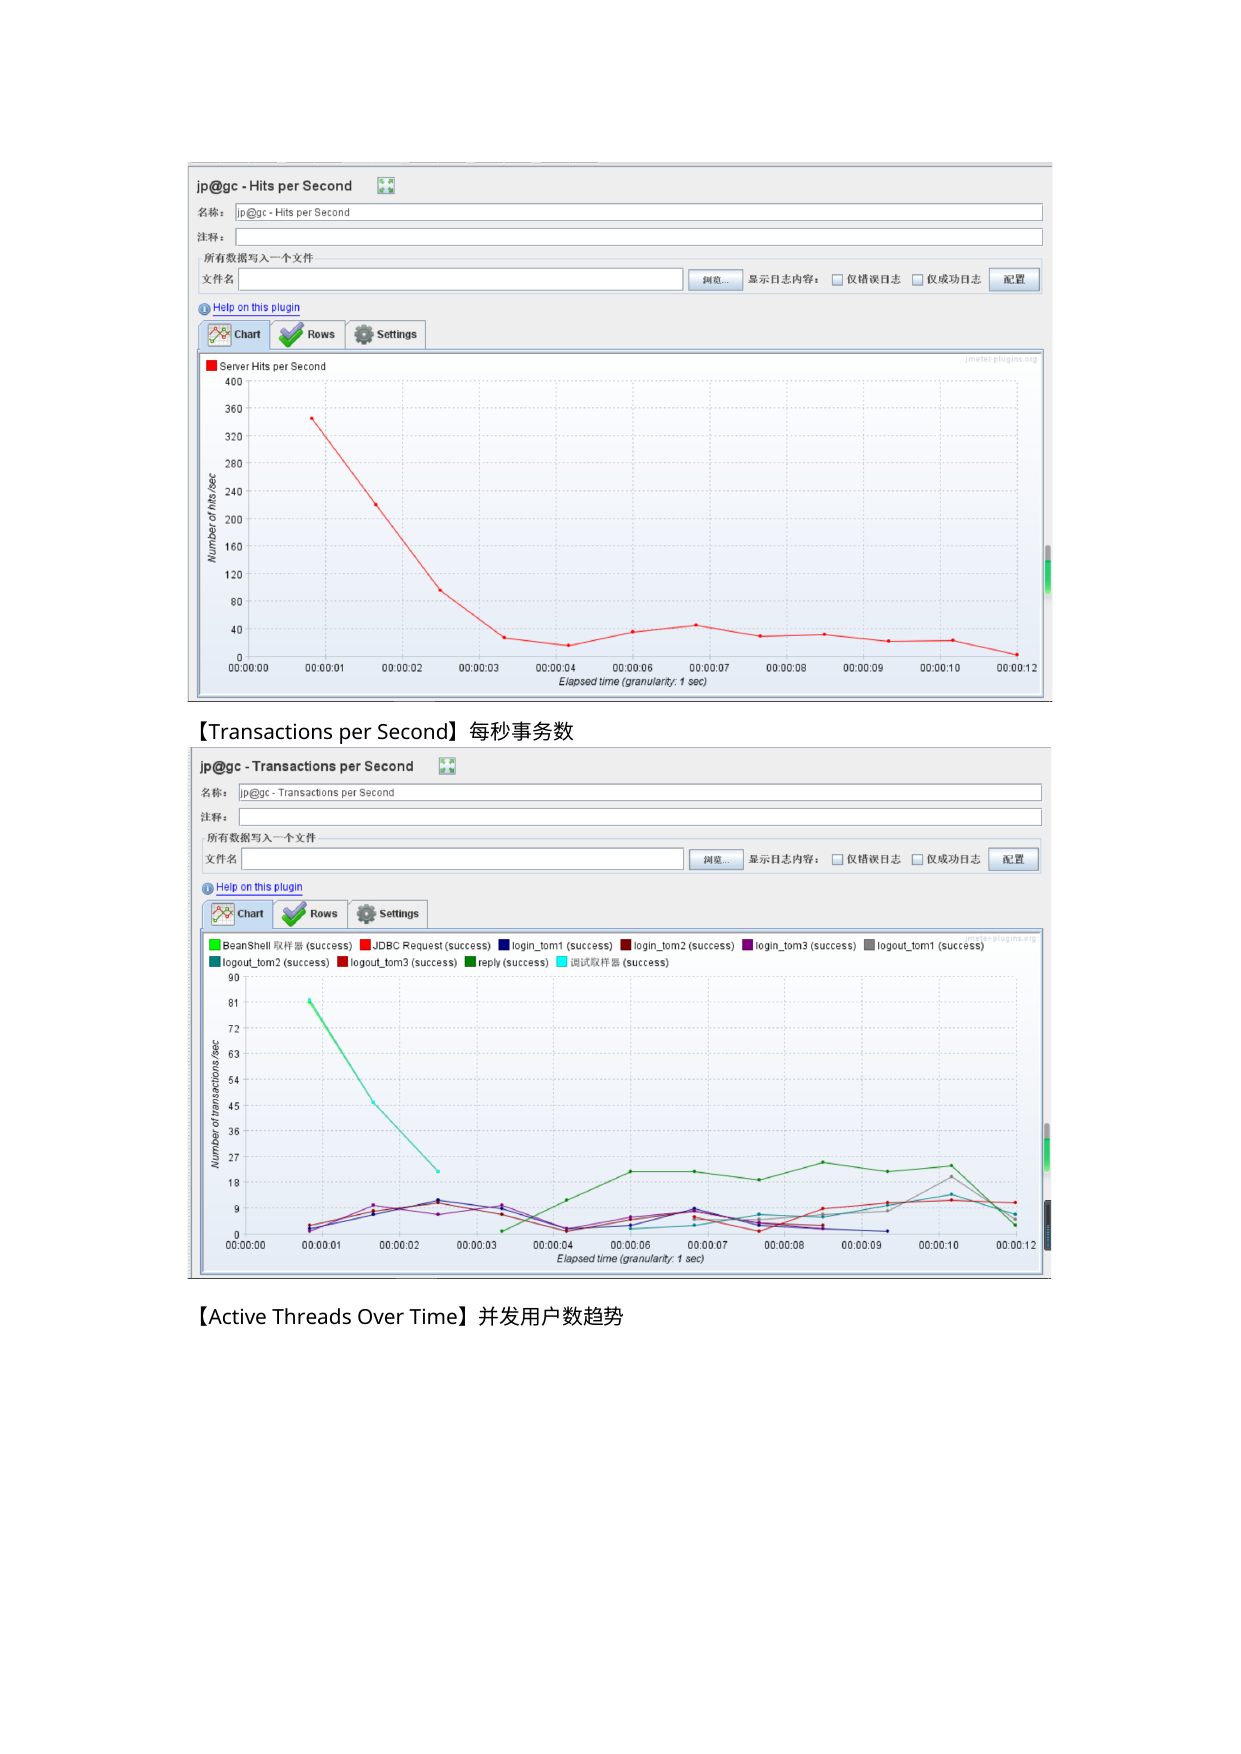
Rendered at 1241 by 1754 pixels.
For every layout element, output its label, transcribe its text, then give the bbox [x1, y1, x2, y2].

picture [187, 162, 1053, 702]
text 【Active Threads Over Time】并发用户数趋势 [187, 1299, 1053, 1332]
picture [187, 747, 1052, 1279]
text 【Transactions per Second】每秒事务数 [187, 714, 1053, 747]
